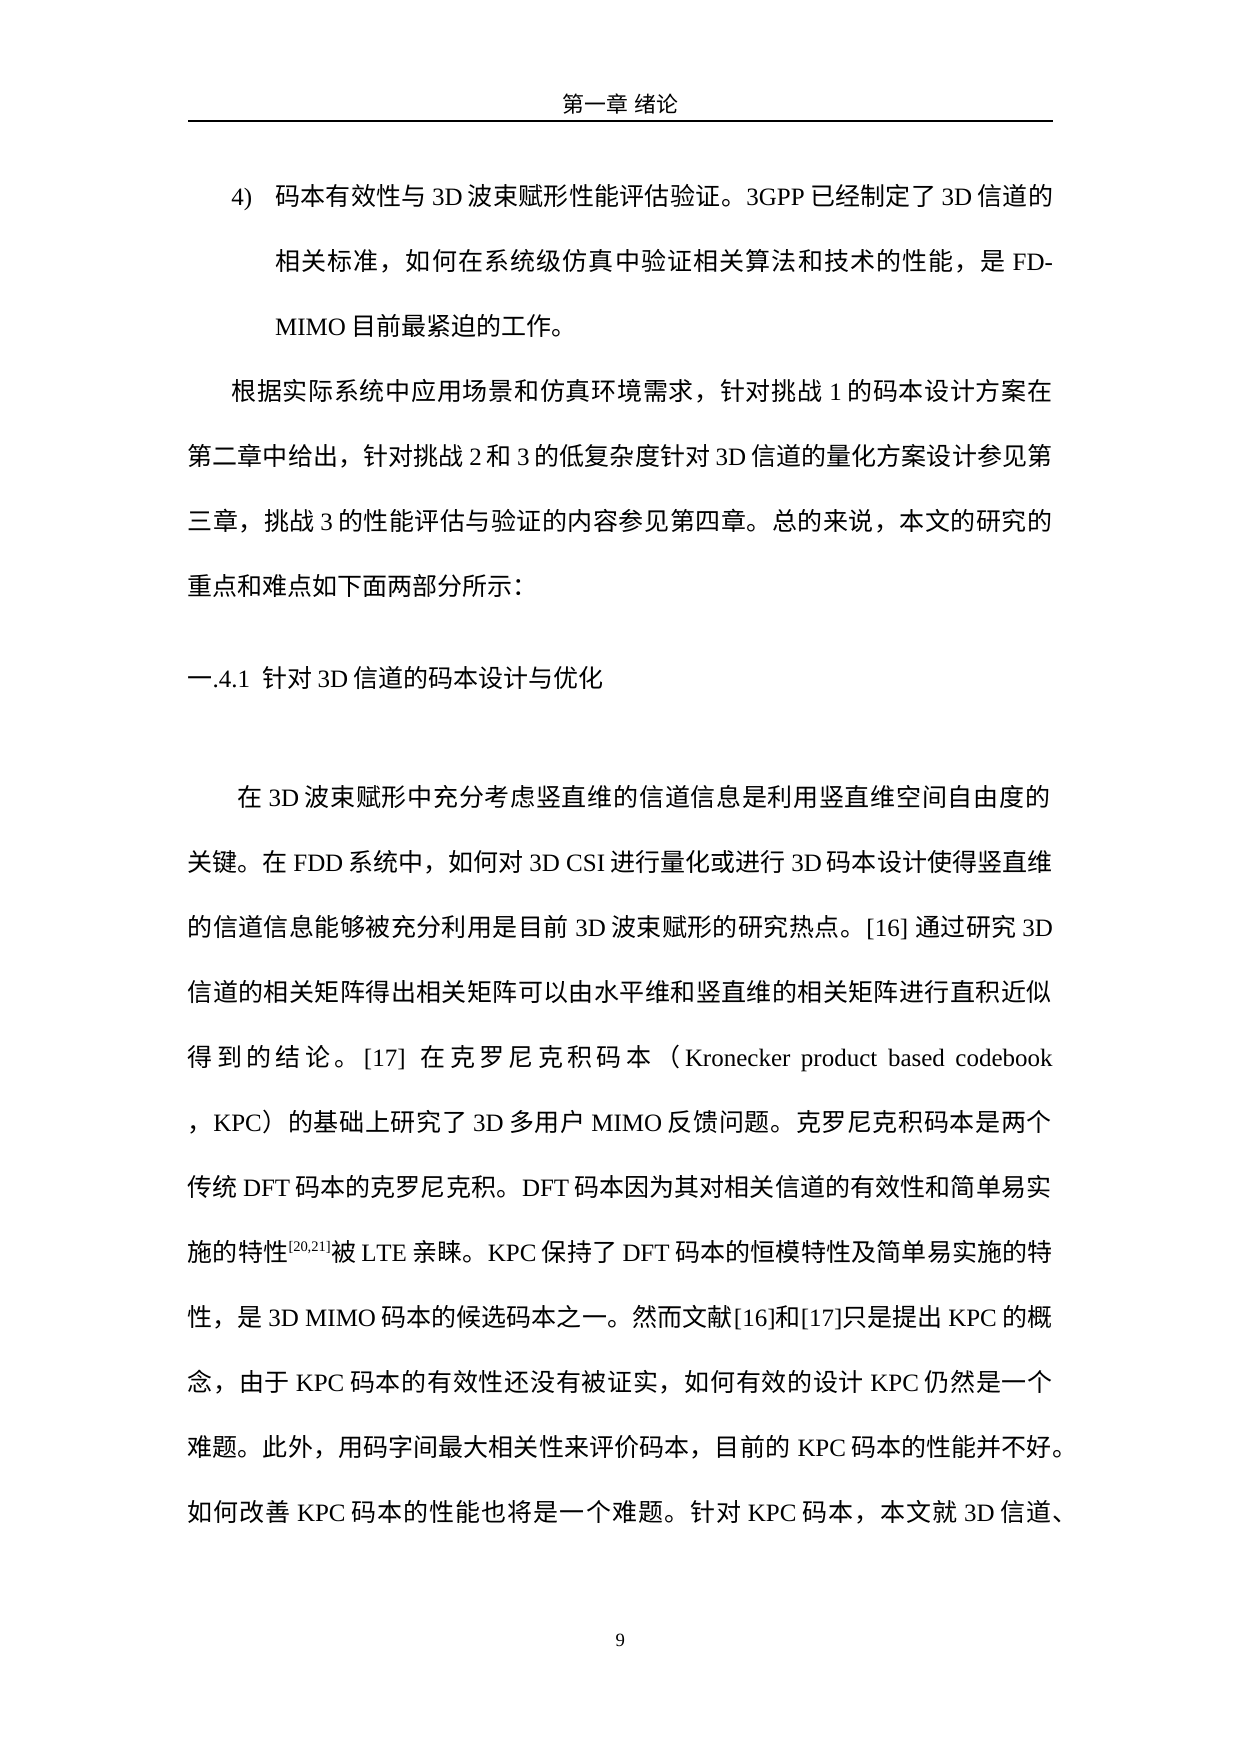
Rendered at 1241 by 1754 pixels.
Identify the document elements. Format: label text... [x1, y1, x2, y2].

subtitle 针对3D信道的码本设计与优化 [187, 644, 1053, 709]
list 码本有效性与3D波束赋形性能评估验证。3GPP已经制定了3D信道的相关标准，如何在系统级仿真中验证相关算法和技术的性能，是FD-MIMO目前最紧迫的工作。 [231, 162, 1053, 357]
text 根据实际系统中应用场景和仿真环境需求，针对挑战1的码本设计方案在第二章中给出，针对挑战2和3的低复杂度针对3D信道的量化方案设计参见第三章，挑战3的性能评估与验证的内容参见第四章。总的来说，本文的研究的重点和难点如下面两部分所示： [187, 357, 1053, 617]
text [187, 763, 1053, 1543]
